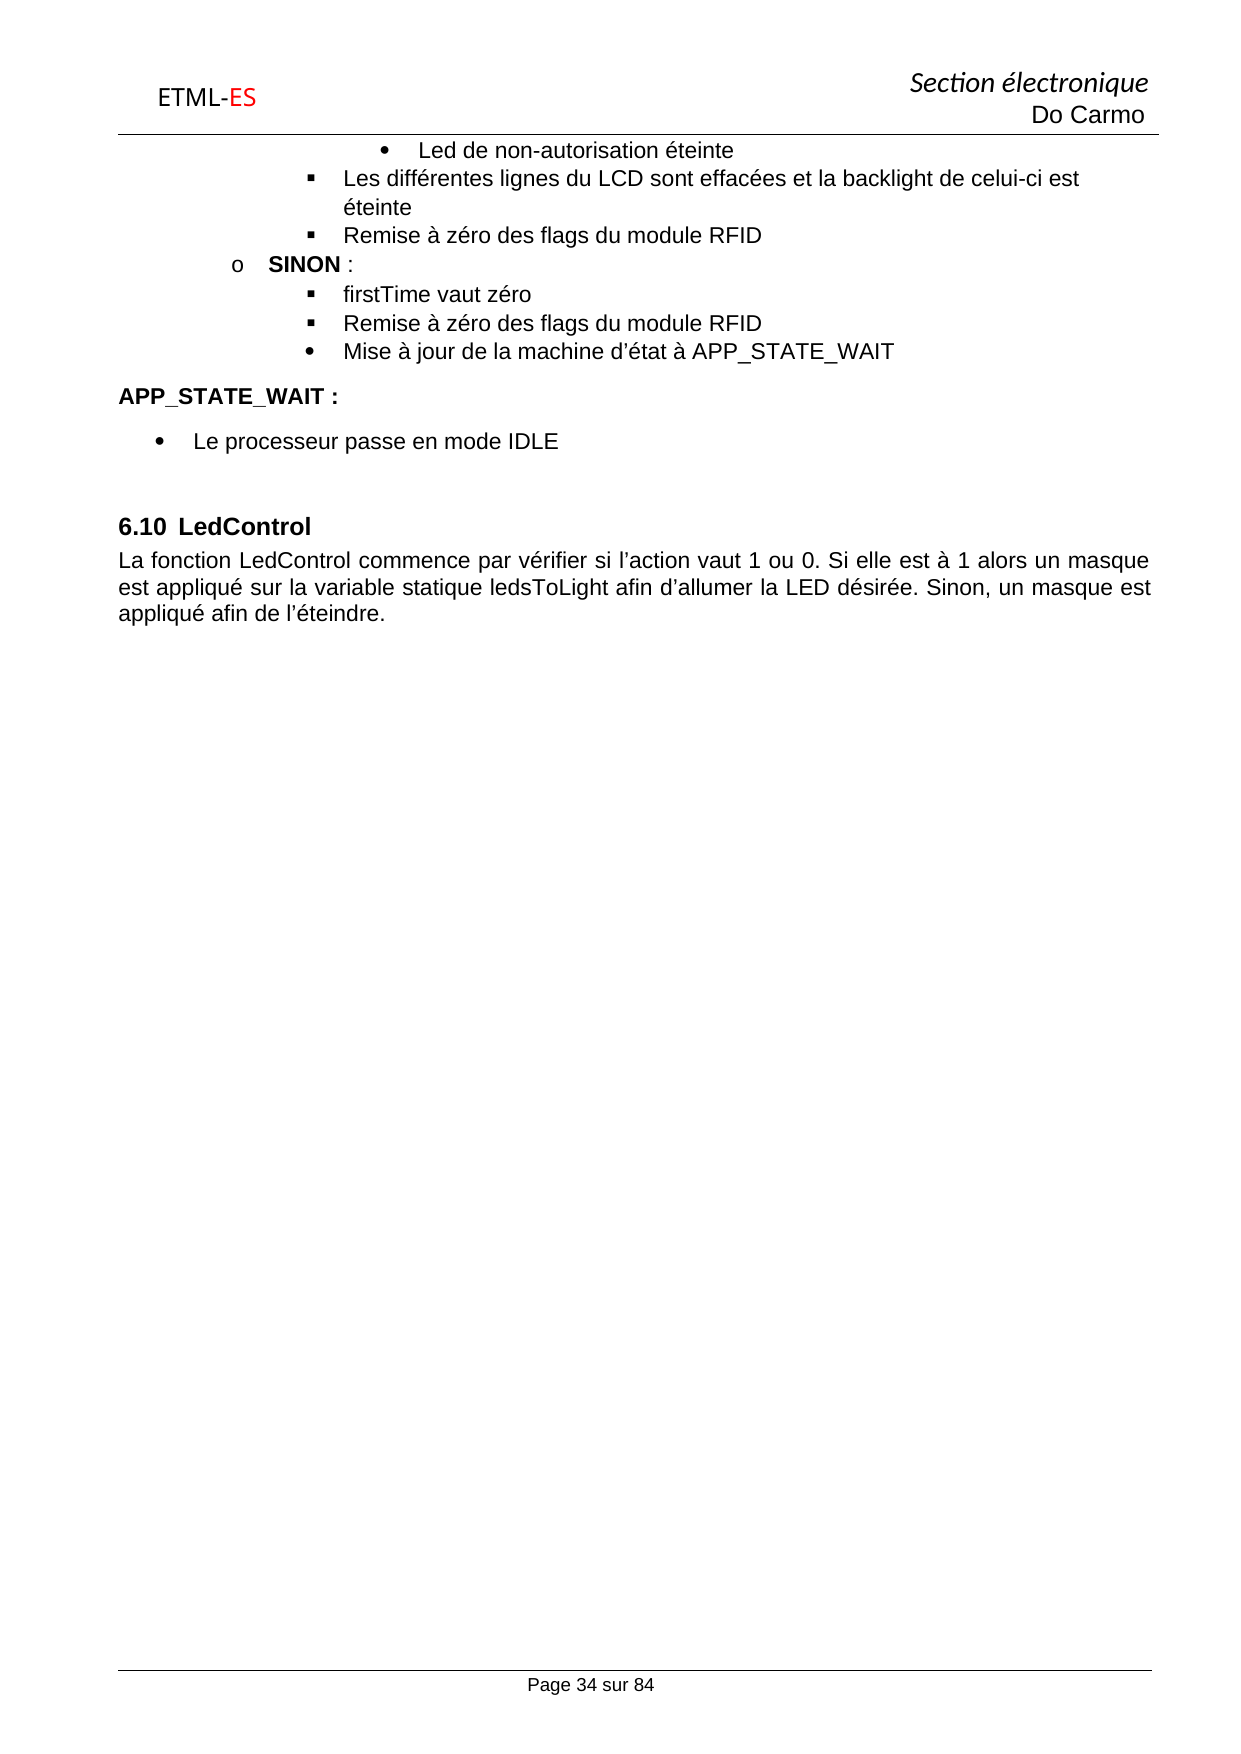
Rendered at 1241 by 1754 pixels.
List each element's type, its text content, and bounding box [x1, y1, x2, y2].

subtitle LedControl [118, 512, 1152, 541]
list Les différentes lignes du LCD sont effacées et la backlight de celui-ci est éteinte [306, 165, 1152, 220]
list Mise à jour de la machine d’état à APP_STATE_WAIT [306, 338, 1152, 364]
text La fonction LedControl commence par vérifier si l’action vaut 1 ou 0. Si elle est à 1 alors un masque est appliqué sur la variable statique ledsToLight afin d’allumer la LED désirée. Sinon, un masque est appliqué afin de l’éteindre. [118, 547, 1152, 626]
text APP_STATE_WAIT : [118, 383, 1152, 409]
list firstTime vaut zéro [306, 281, 1152, 308]
list SINON : [231, 251, 1152, 279]
list Remise à zéro des flags du module RFID [306, 310, 1152, 336]
list Remise à zéro des flags du module RFID [306, 222, 1152, 249]
list Led de non-autorisation éteinte [381, 137, 1152, 163]
list Le processeur passe en mode IDLE [156, 428, 1152, 455]
